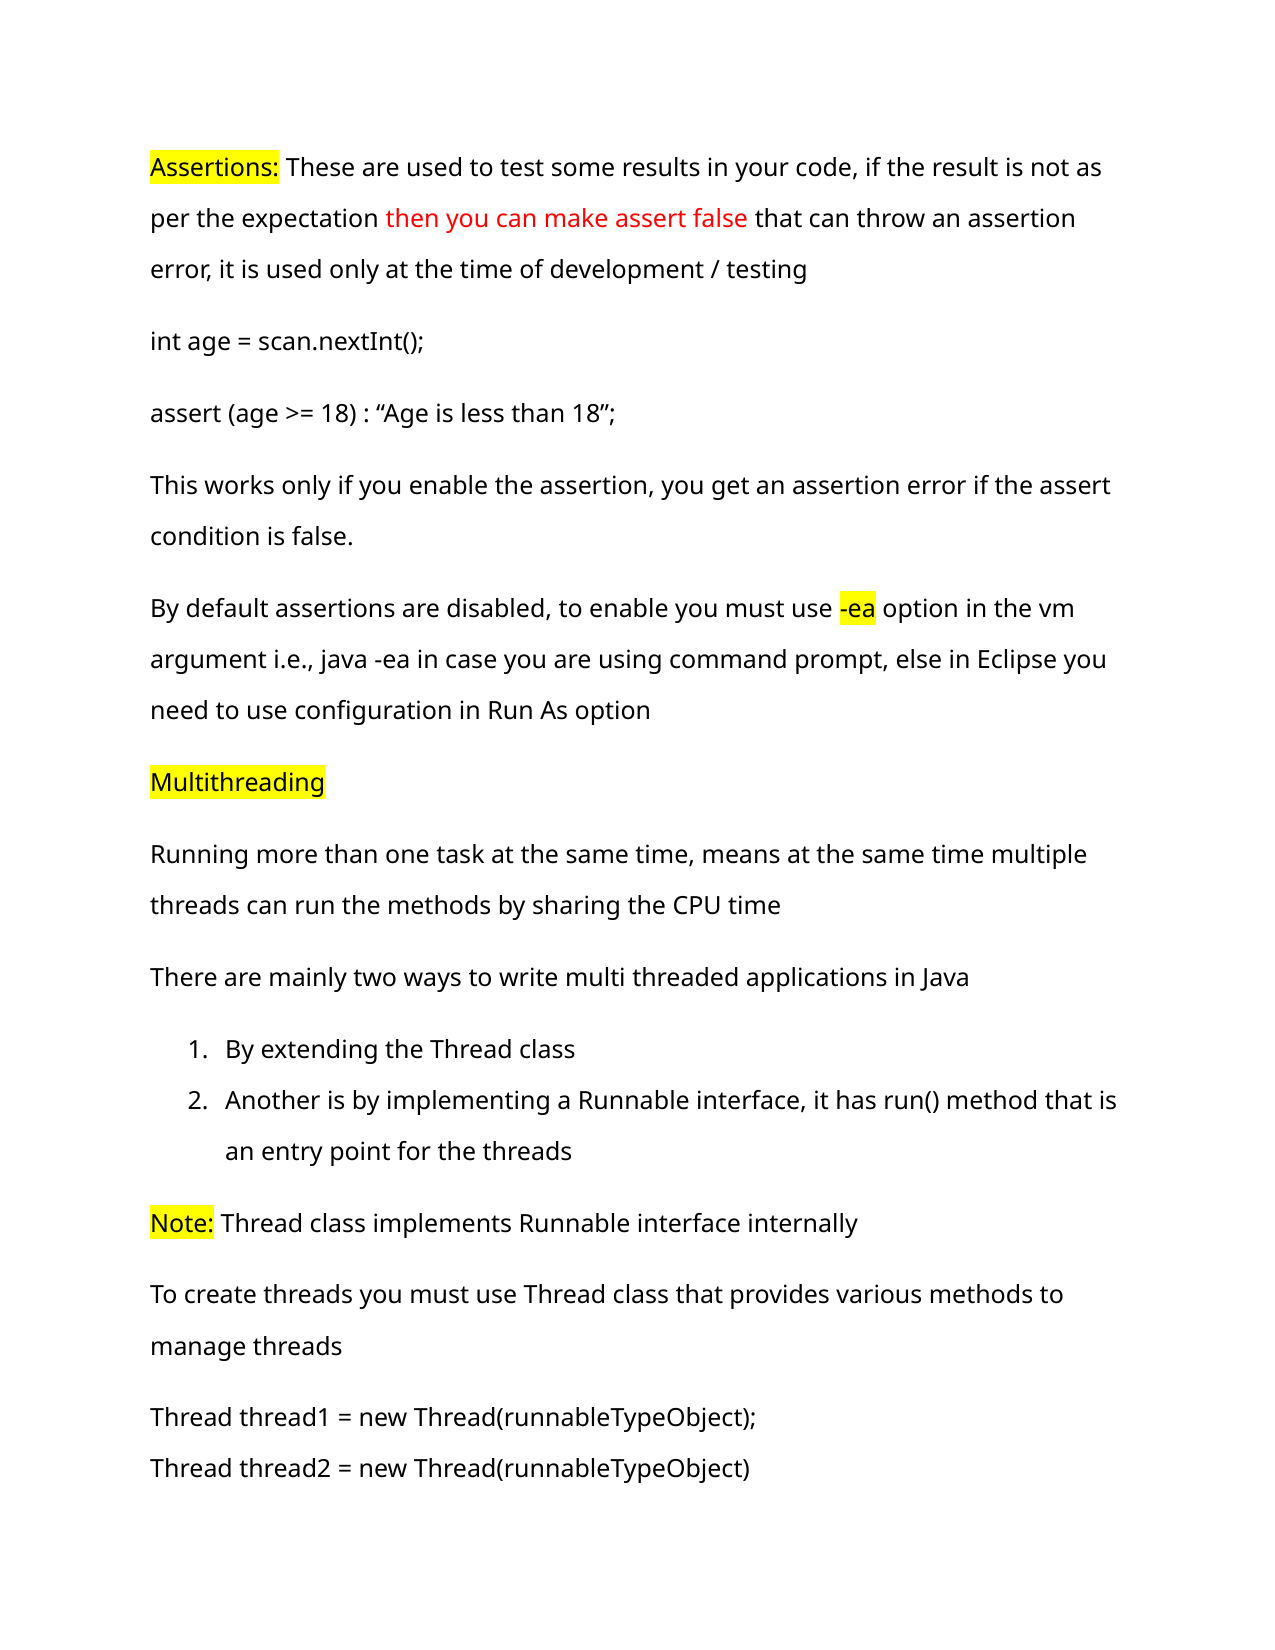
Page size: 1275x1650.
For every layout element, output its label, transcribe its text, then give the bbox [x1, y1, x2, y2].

text By default assertions are disabled, to enable you must use -ea option in the vm argument i.e., java -ea in case you are using command prompt, else in Eclipse you need to use configuration in Run As option [150, 591, 1125, 727]
text Running more than one task at the same time, means at the same time multiple threads can run the methods by sharing the CPU time [150, 836, 1125, 922]
text To create threads you must use Thread class that provides various methods to manage threads [150, 1277, 1125, 1362]
text This works only if you enable the assertion, you get an assertion error if the assert condition is false. [150, 468, 1125, 553]
list Another is by implementing a Runnable interface, it has run() method that is an entry point for the threads [187, 1082, 1125, 1167]
text Multithreading [150, 764, 1125, 799]
text Thread thread1 = new Thread(runnableTypeObject); Thread thread2 = new Thread(runnableTypeObject) [150, 1400, 1125, 1485]
text There are mainly two ways to write multi threaded applications in Java [150, 959, 1125, 993]
text assert (age >= 18) : “Age is less than 18”; [150, 396, 1125, 430]
text int age = scan.nextInt(); [150, 324, 1125, 358]
text Note: Thread class implements Runnable interface internally [214, 1205, 1125, 1239]
list By extending the Thread class [187, 1031, 1125, 1065]
text Assertions: These are used to test some results in your code, if the result is not as per the expectation then you can make assert false that can throw an assertion error, it is used only at the time of development / testing [150, 150, 1125, 286]
